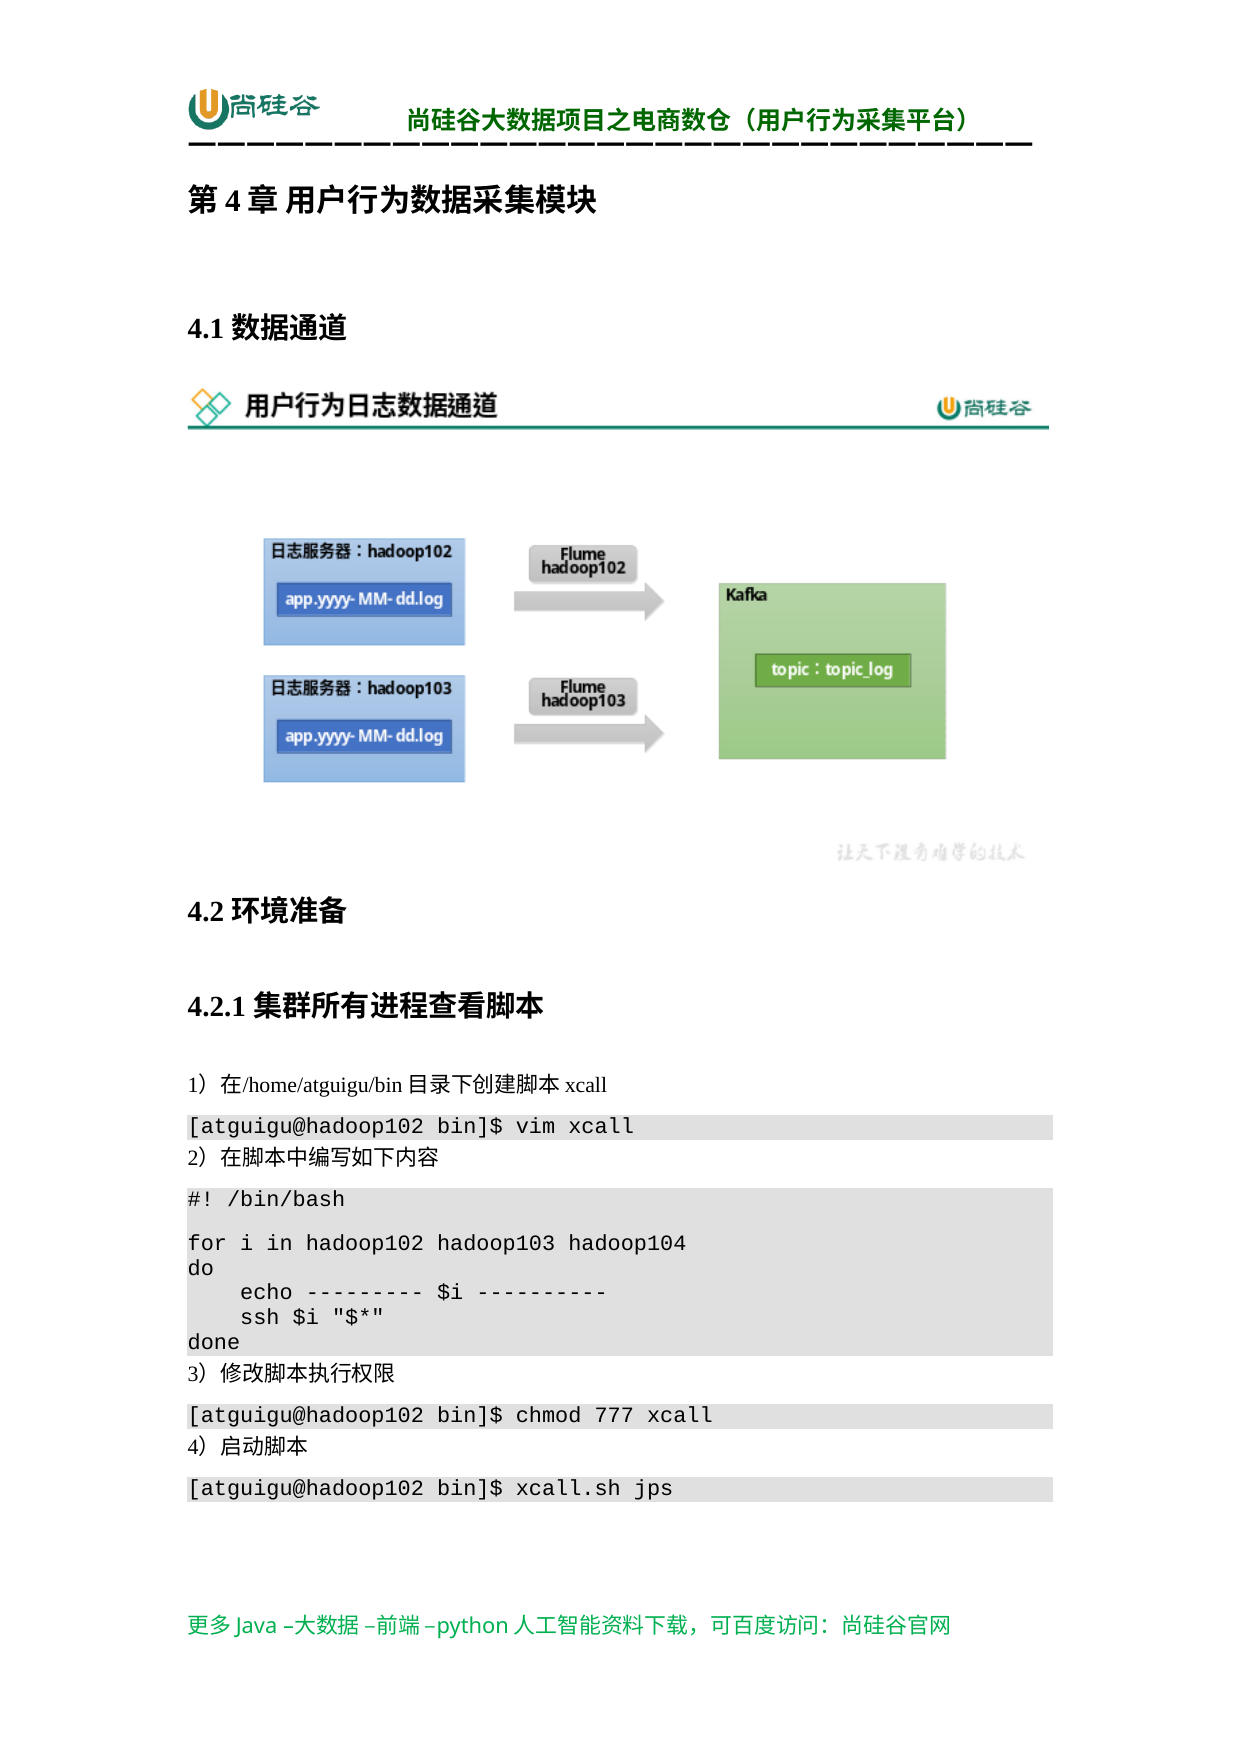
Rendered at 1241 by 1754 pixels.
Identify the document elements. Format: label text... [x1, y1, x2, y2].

text 4）启动脚本 [187, 1429, 1053, 1461]
subtitle 4.1 数据通道 [187, 293, 1053, 358]
text 3）修改脚本执行权限 [187, 1356, 1053, 1388]
subtitle 4.2 环境准备 [187, 876, 1053, 941]
text echo --------- $i ---------- [187, 1281, 1053, 1306]
text #! /bin/bash [187, 1188, 1053, 1213]
text do [187, 1257, 1053, 1281]
text 1）在/home/atguigu/bin目录下创建脚本xcall [187, 1067, 1053, 1099]
text ssh $i "$*" [187, 1306, 1053, 1331]
text for i in hadoop102 hadoop103 hadoop104 [187, 1232, 1053, 1257]
text [atguigu@hadoop102 bin]$ vim xcall [187, 1115, 1053, 1140]
text [atguigu@hadoop102 bin]$ xcall.sh jps [187, 1477, 1053, 1502]
subtitle 4.2.1 集群所有进程查看脚本 [187, 971, 1053, 1036]
text done [187, 1331, 1053, 1356]
text 2）在脚本中编写如下内容 [187, 1140, 1053, 1172]
subtitle 第4章 用户行为数据采集模块 [187, 165, 1053, 230]
text [atguigu@hadoop102 bin]$ chmod 777 xcall [187, 1404, 1053, 1429]
